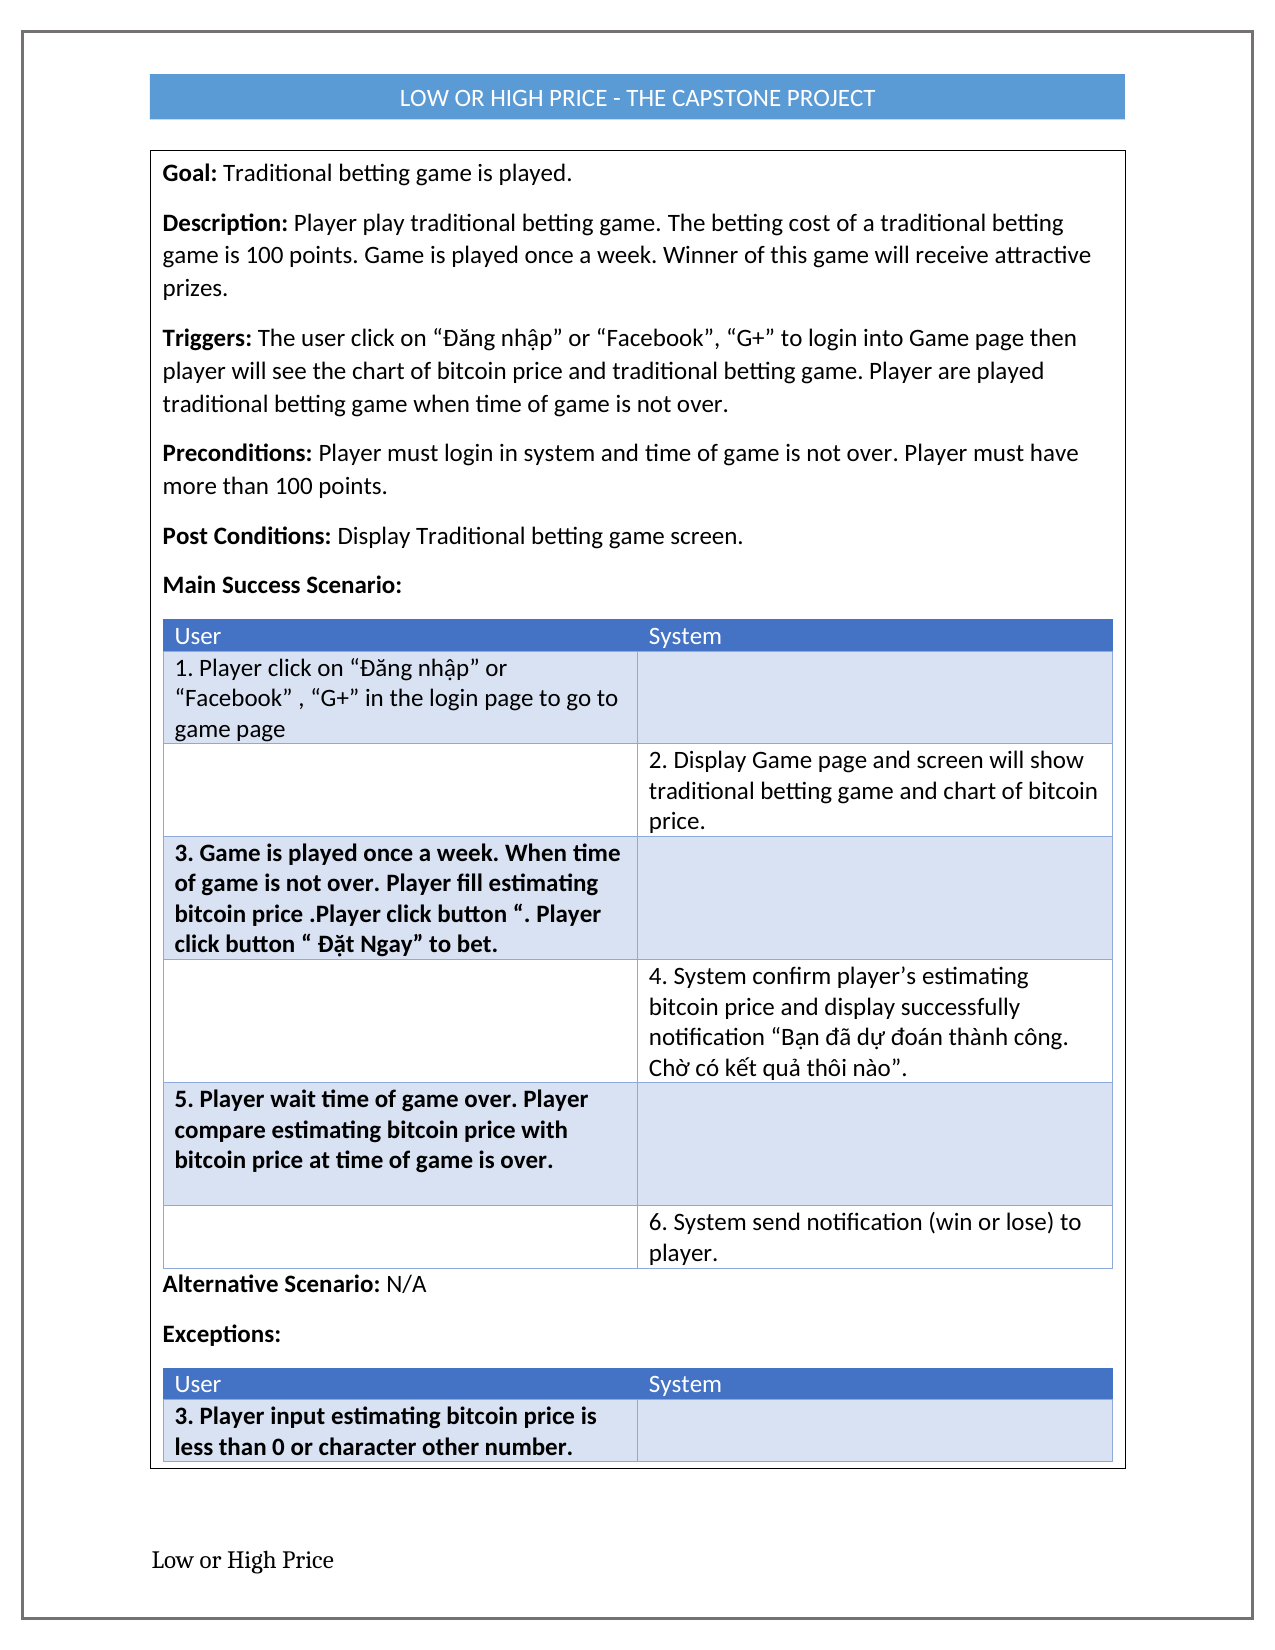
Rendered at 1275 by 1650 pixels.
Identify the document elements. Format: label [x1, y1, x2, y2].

table_cell [151, 151, 1125, 1468]
